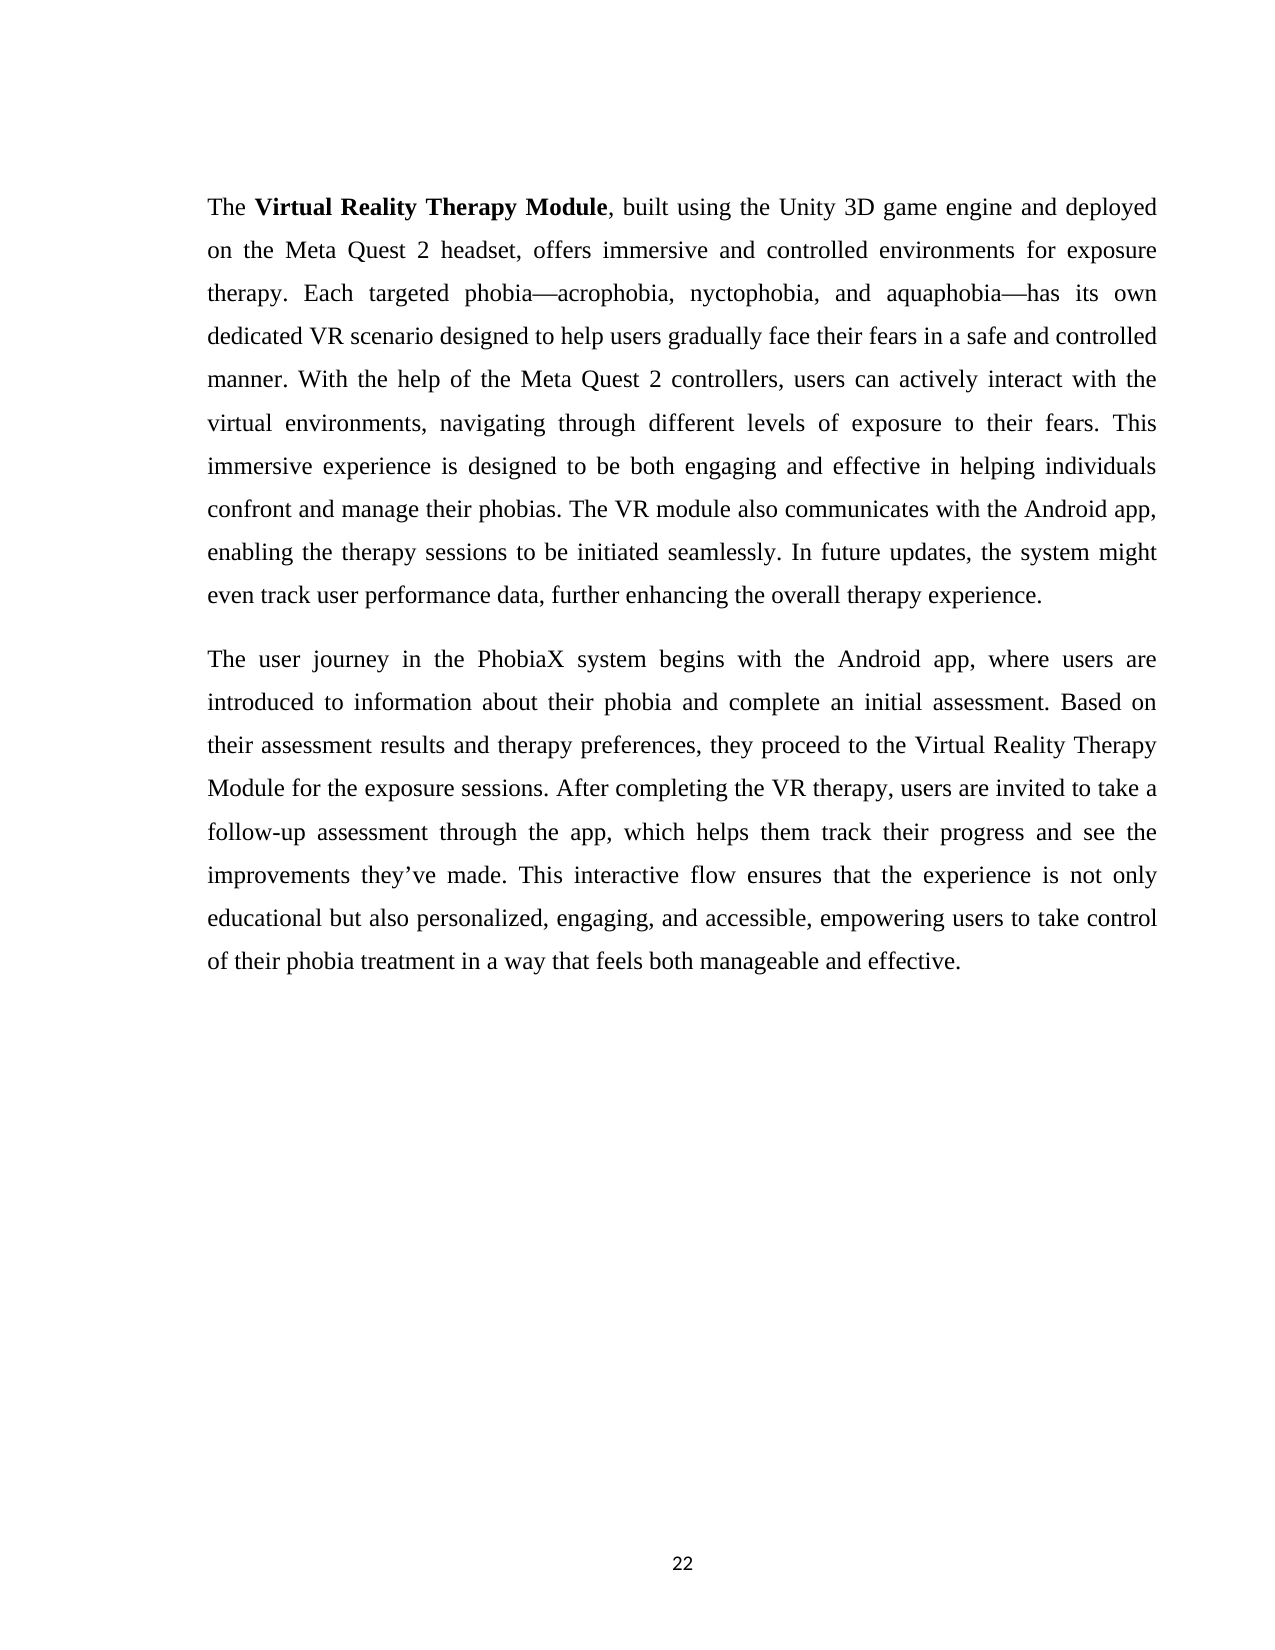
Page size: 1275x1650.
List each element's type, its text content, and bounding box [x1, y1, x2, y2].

text The user journey in the PhobiaX system begins with the Android app, where users are introduced to information about their phobia and complete an initial assessment. Based on their assessment results and therapy preferences, they proceed to the Virtual Reality Therapy Module for the exposure sessions. After completing the VR therapy, users are invited to take a follow-up assessment through the app, which helps them track their progress and see the improvements they’ve made. This interactive flow ensures that the experience is not only educational but also personalized, engaging, and accessible, empowering users to take control of their phobia treatment in a way that feels both manageable and effective. [207, 644, 1158, 975]
text The Virtual Reality Therapy Module, built using the Unity 3D game engine and deployed on the Meta Quest 2 headset, offers immersive and controlled environments for exposure therapy. Each targeted phobia—acrophobia, nyctophobia, and aquaphobia—has its own dedicated VR scenario designed to help users gradually face their fears in a safe and controlled manner. With the help of the Meta Quest 2 controllers, users can actively interact with the virtual environments, navigating through different levels of exposure to their fears. This immersive experience is designed to be both engaging and effective in helping individuals confront and manage their phobias. The VR module also communicates with the Android app, enabling the therapy sessions to be initiated seamlessly. In future updates, the system might even track user performance data, further enhancing the overall therapy experience. [207, 192, 1158, 609]
